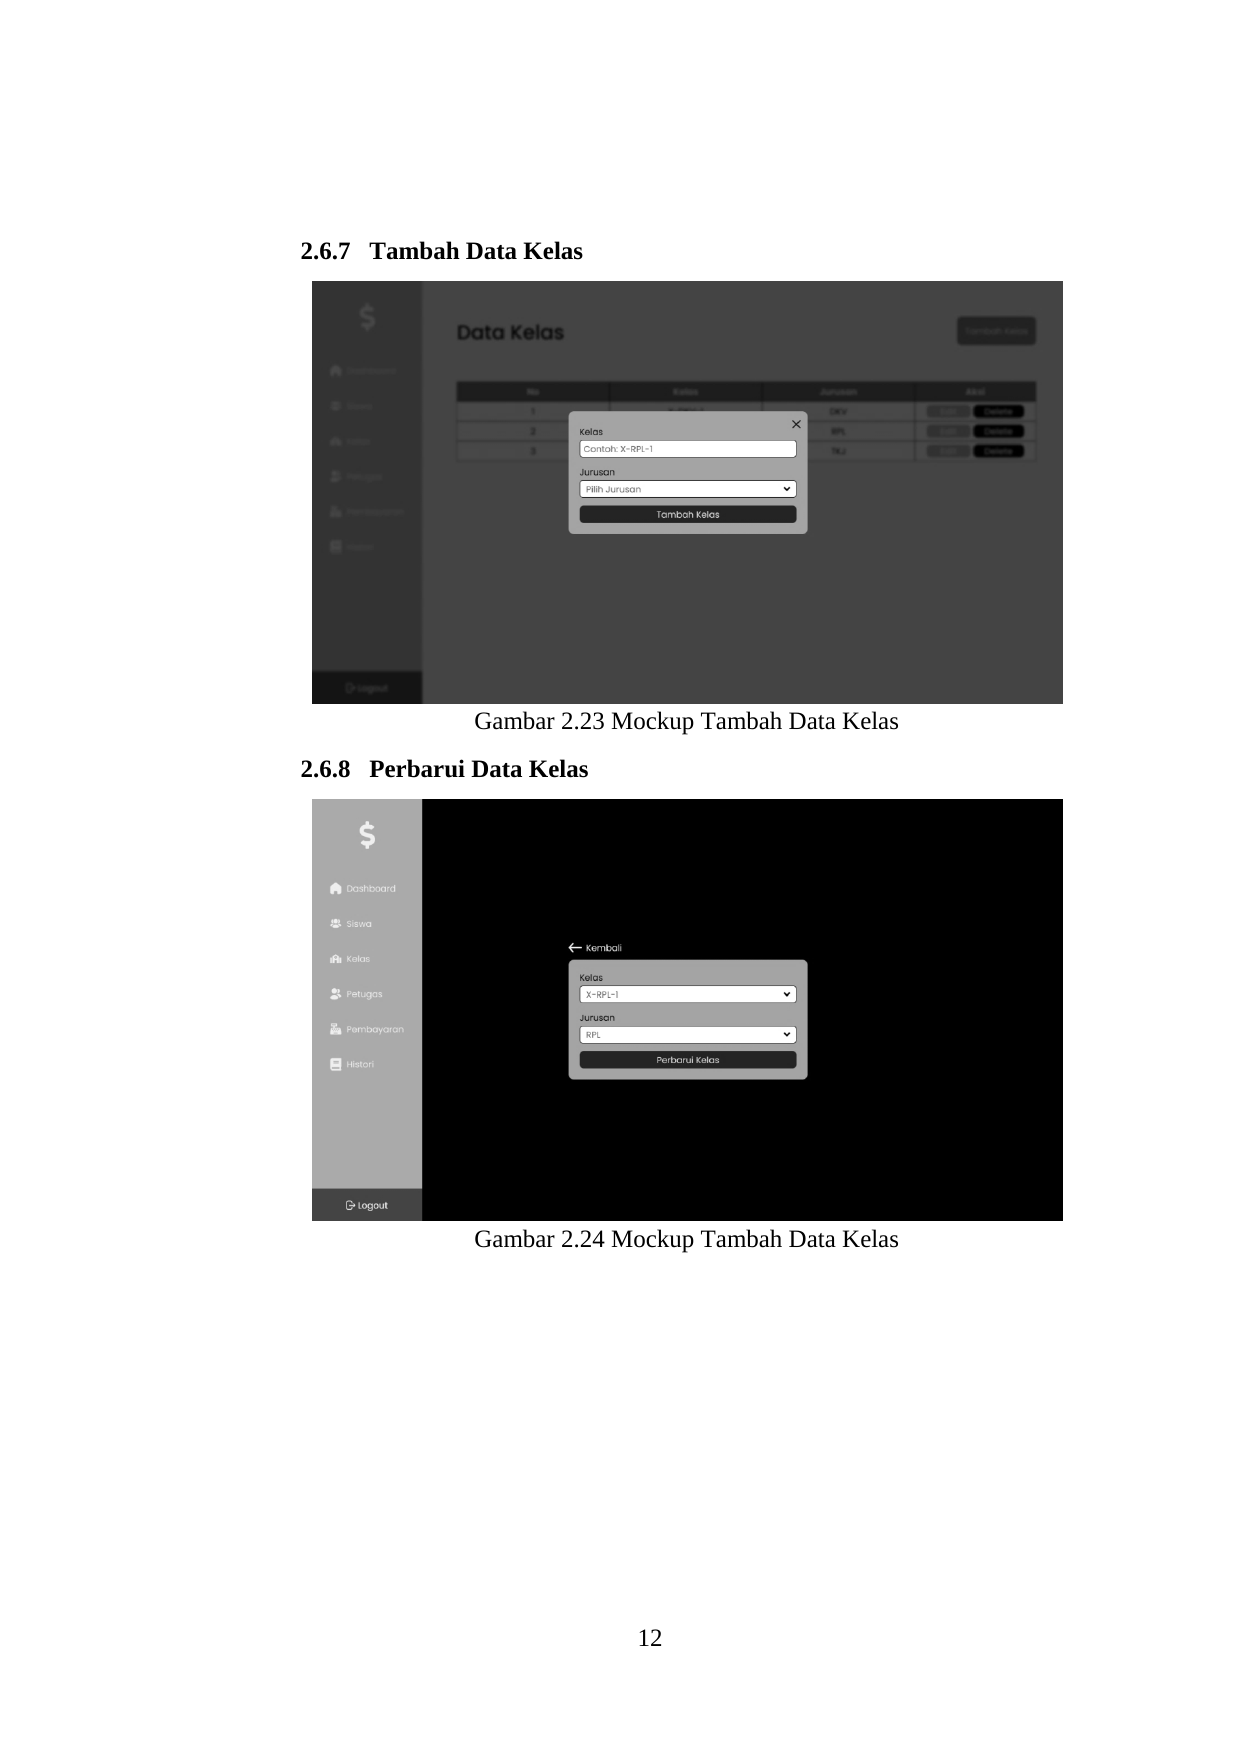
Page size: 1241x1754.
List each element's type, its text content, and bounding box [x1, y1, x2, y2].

subtitle Tambah Data Kelas [350, 236, 1063, 265]
picture [312, 799, 1063, 1221]
text Gambar 2.24 Mockup Tambah Data Kelas [310, 1224, 1063, 1252]
picture [312, 281, 1063, 704]
text Gambar 2.23 Mockup Tambah Data Kelas [310, 706, 1063, 735]
subtitle Perbarui Data Kelas [350, 754, 1063, 783]
